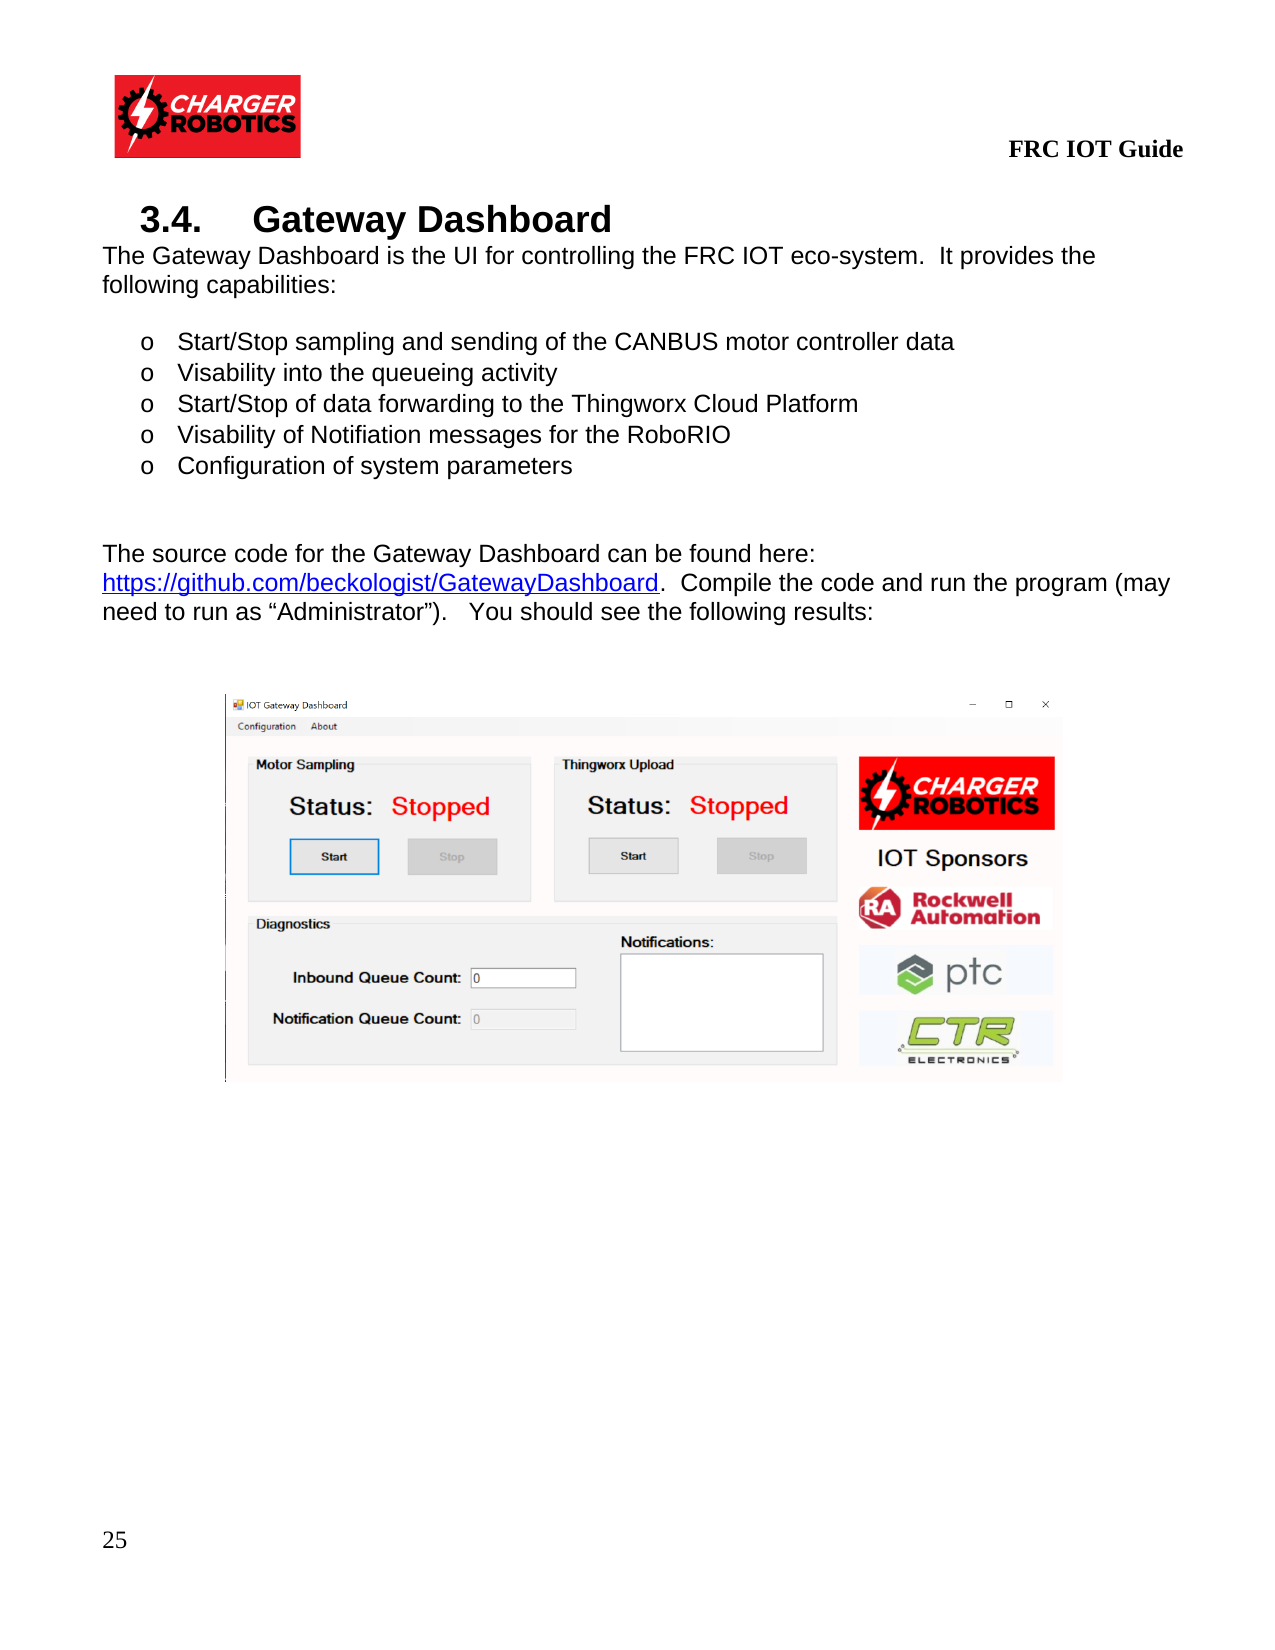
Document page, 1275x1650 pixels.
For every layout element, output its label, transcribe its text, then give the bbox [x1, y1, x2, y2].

list Start/Stop sampling and sending of the CANBUS motor controller data [139, 327, 1196, 358]
list Visability of Notifiation messages for the RoboRIO [139, 420, 1196, 451]
text The source code for the Gateway Dashboard can be found here: https://github.com/beckologist/GatewayDashboard. Compile the code and run the program (may need to run as “Administrator”). You should see the following results: [102, 539, 1196, 626]
list Start/Stop of data forwarding to the Thingworx Cloud Platform [139, 389, 1196, 420]
picture [225, 694, 1063, 1082]
subtitle Gateway Dashboard [139, 198, 1196, 241]
list Configuration of system parameters [139, 451, 1196, 482]
picture [114, 75, 301, 158]
text The Gateway Dashboard is the UI for controlling the FRC IOT eco-system. It provides the following capabilities: [102, 241, 1196, 298]
list Visability into the queueing activity [139, 358, 1196, 389]
